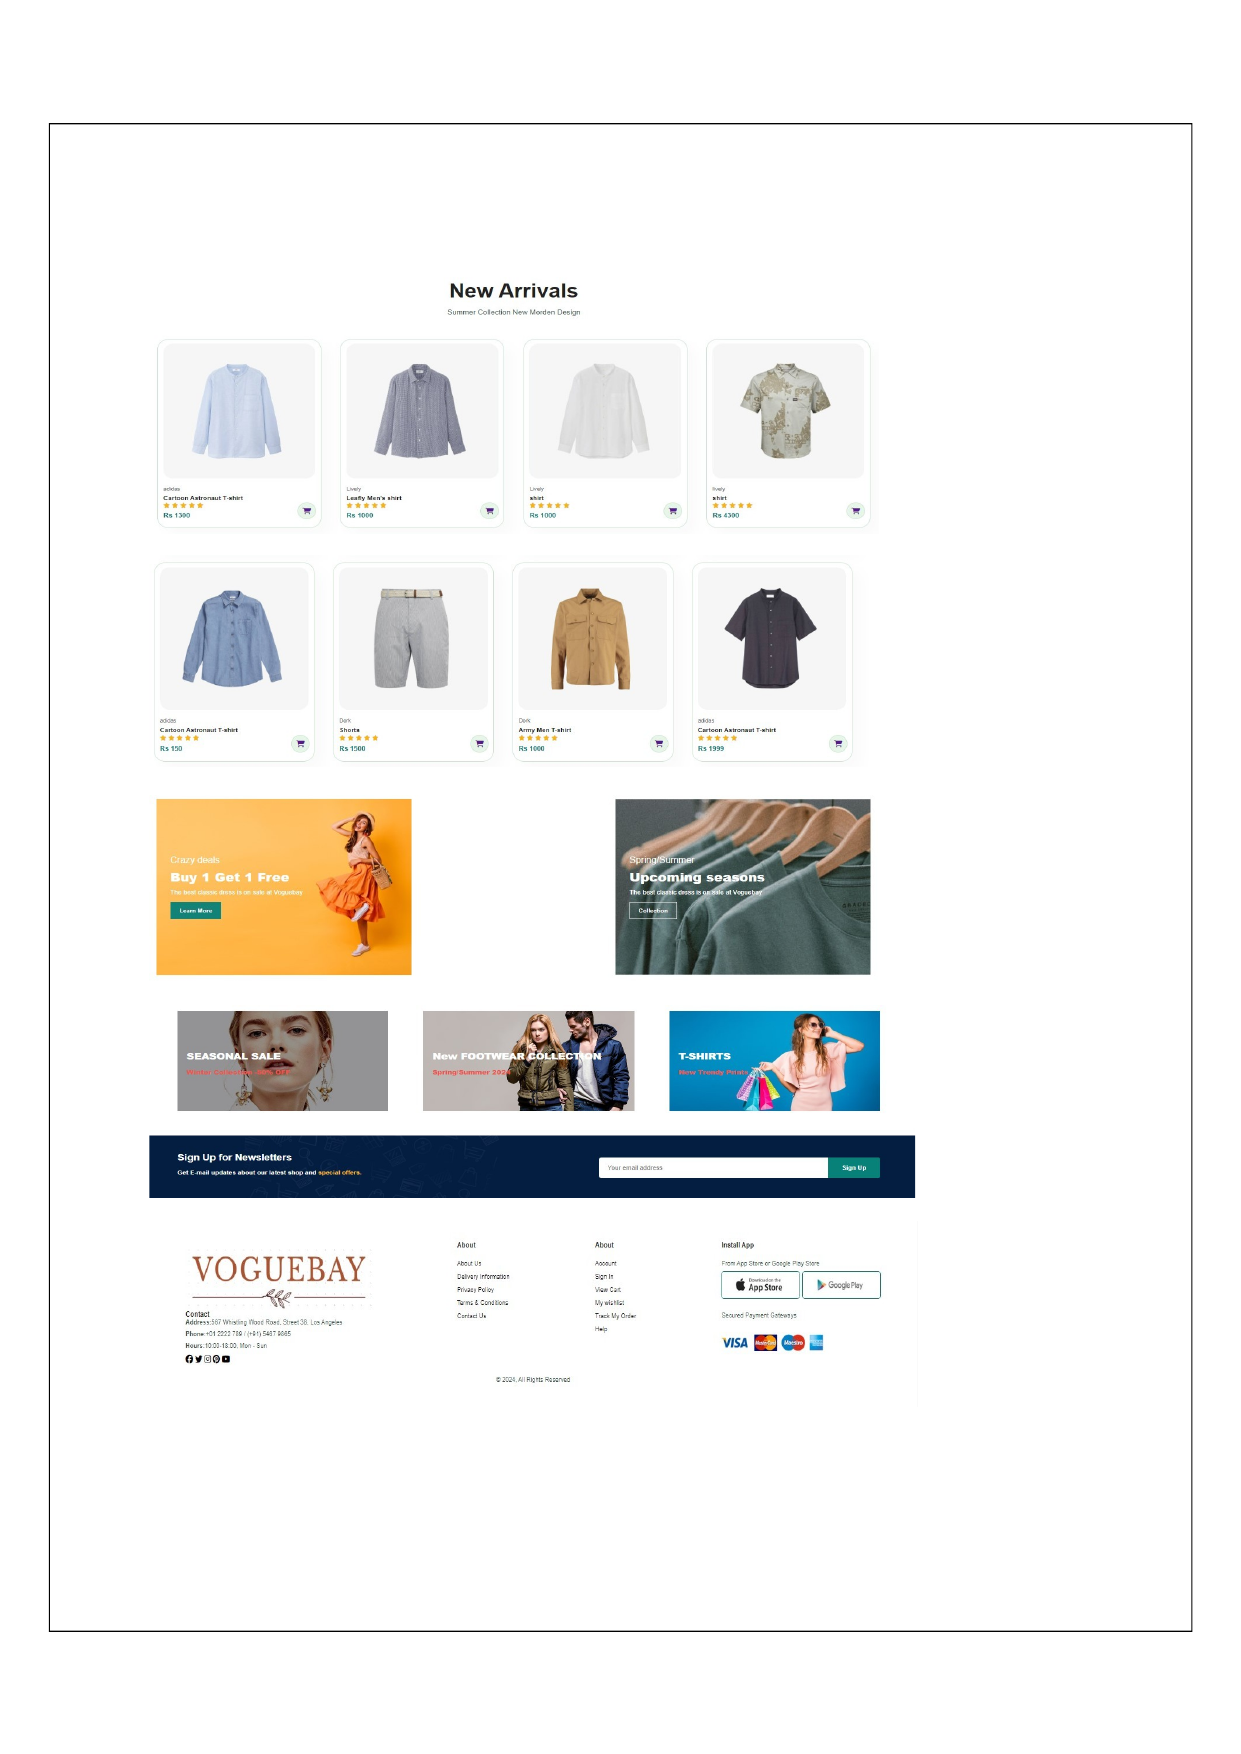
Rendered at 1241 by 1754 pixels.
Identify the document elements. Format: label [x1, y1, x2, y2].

picture [154, 277, 879, 534]
picture [149, 555, 870, 767]
picture [182, 1221, 918, 1407]
picture [149, 795, 879, 981]
picture [149, 1005, 916, 1198]
